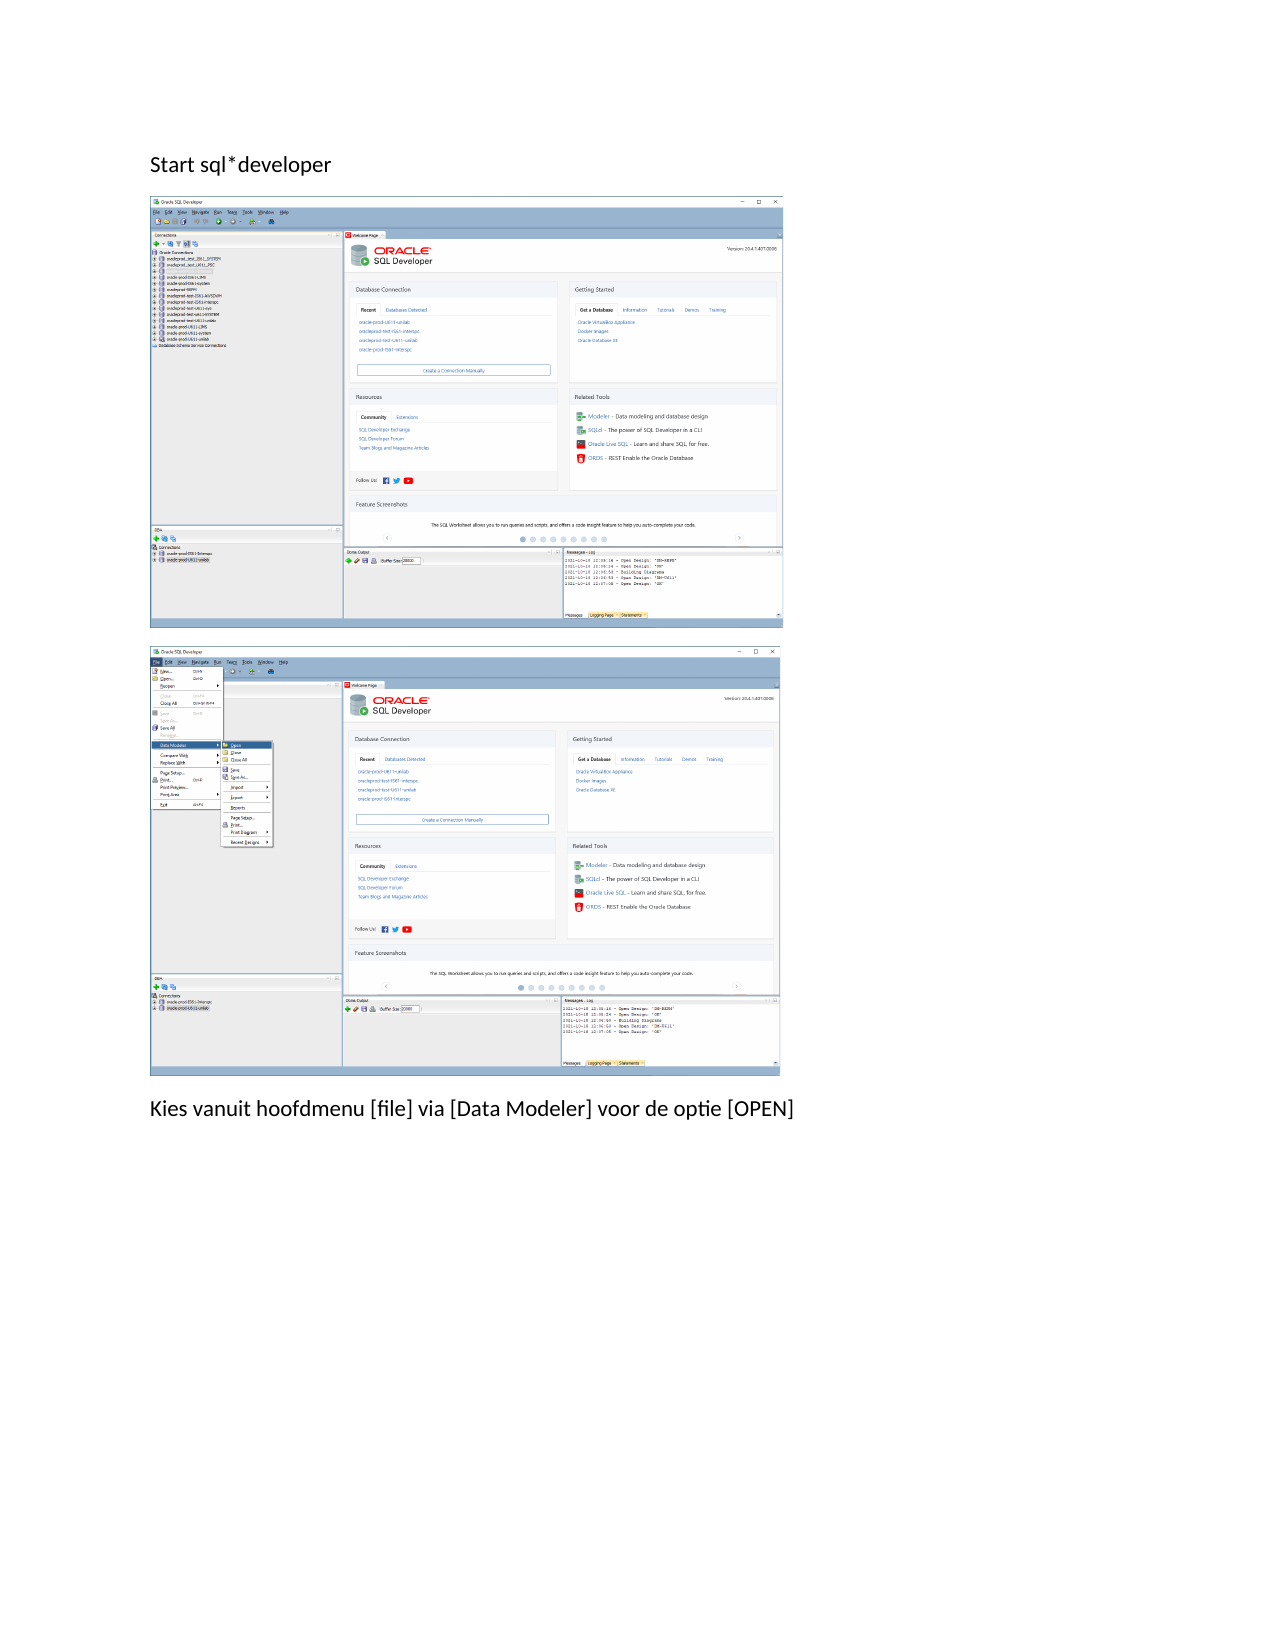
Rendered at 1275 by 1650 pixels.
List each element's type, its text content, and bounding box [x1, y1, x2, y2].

picture [150, 196, 784, 628]
picture [150, 646, 781, 1076]
text Kies vanuit hoofdmenu [file] via [Data Modeler] voor de optie [OPEN] [150, 1094, 1125, 1123]
text Start sql*developer [150, 150, 1125, 178]
